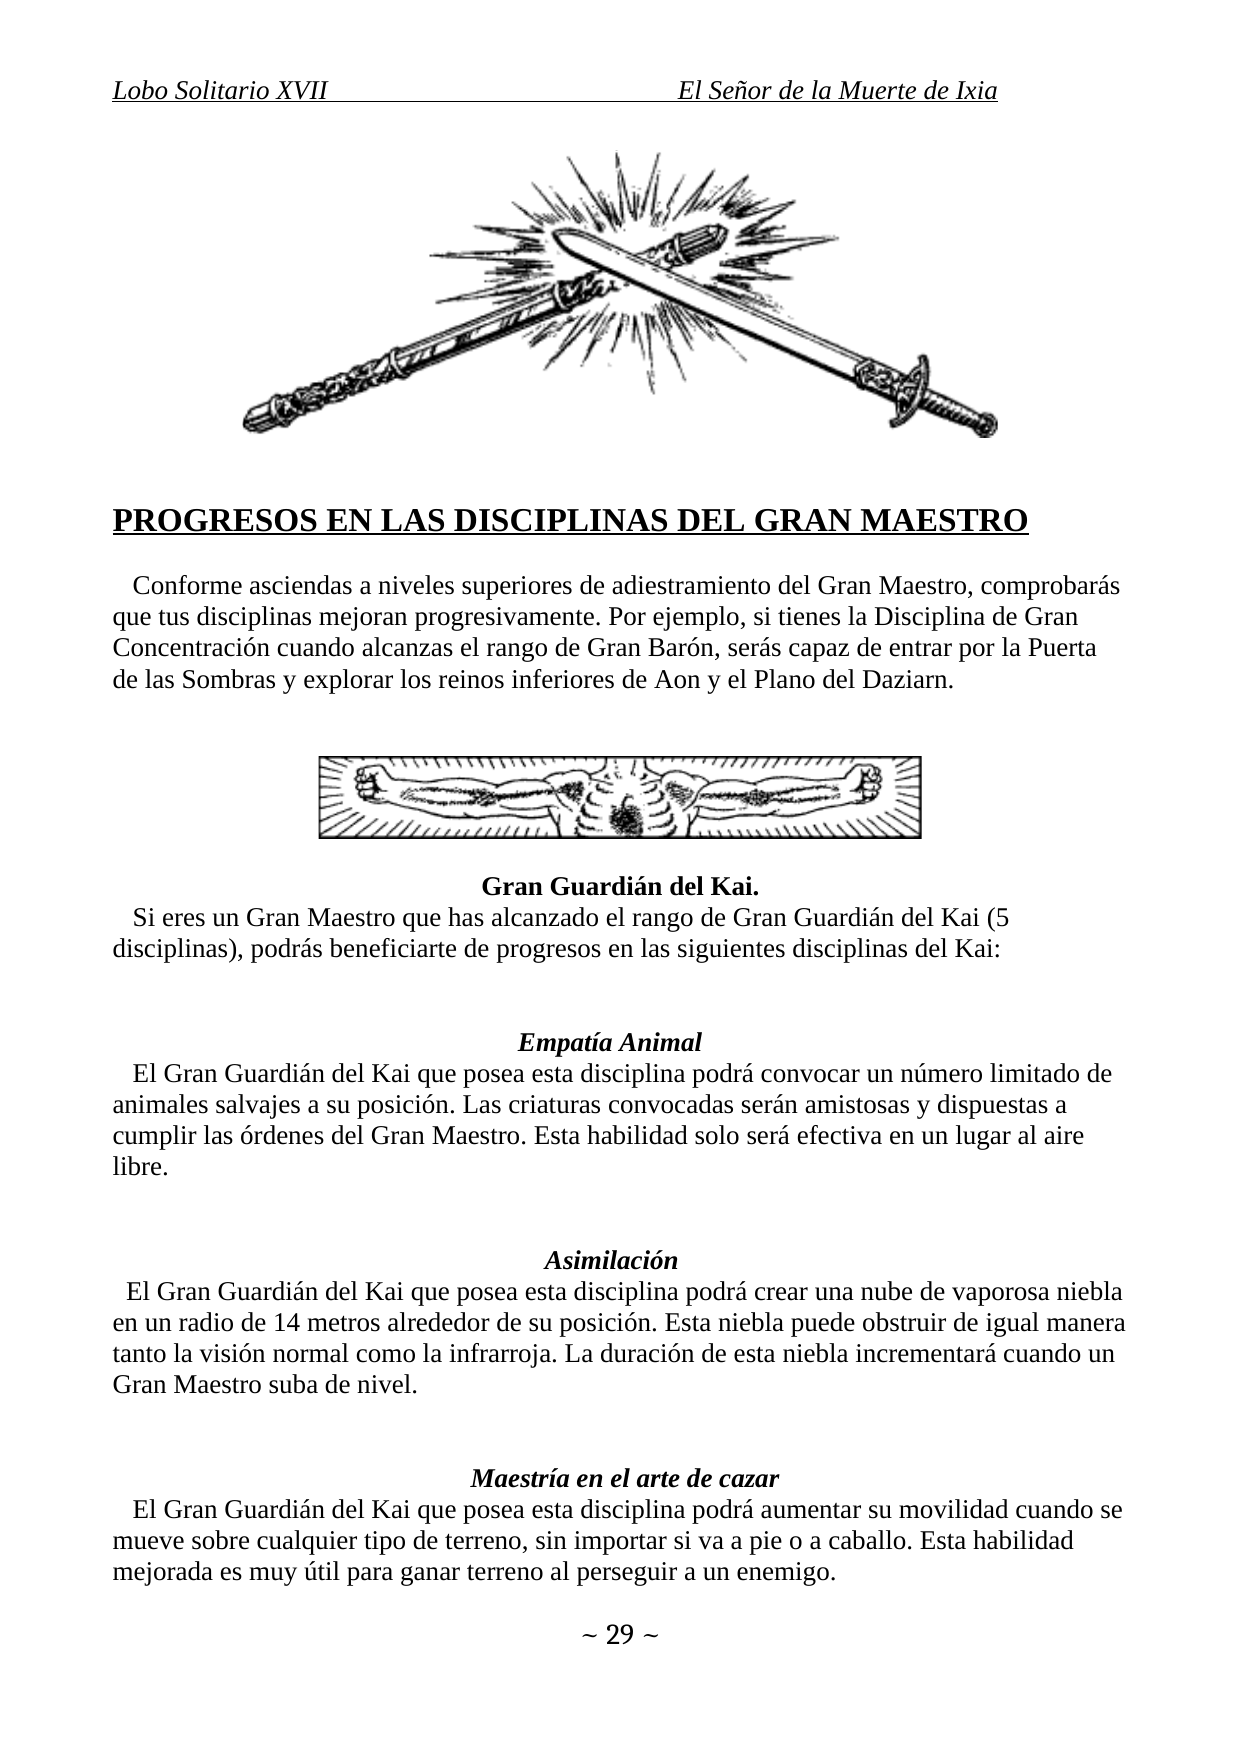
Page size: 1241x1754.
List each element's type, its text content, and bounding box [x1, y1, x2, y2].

text Maestría en el arte de cazar [112, 1462, 1128, 1493]
text Gran Guardián del Kai. [112, 870, 1128, 901]
picture [242, 150, 998, 438]
text Empatía Animal [112, 1026, 1128, 1057]
text PROGRESOS EN LAS DISCIPLINAS DEL GRAN MAESTRO [112, 500, 1128, 538]
picture [318, 756, 922, 839]
text Si eres un Gran Maestro que has alcanzado el rango de Gran Guardián del Kai (5 disciplinas), podrás beneficiarte de progresos en las siguientes disciplinas del Kai: [112, 901, 1128, 963]
text Conforme asciendas a niveles superiores de adiestramiento del Gran Maestro, comprobarás que tus disciplinas mejoran progresivamente. Por ejemplo, si tienes la Disciplina de Gran Concentración cuando alcanzas el rango de Gran Barón, serás capaz de entrar por la Puerta de las Sombras y explorar los reinos inferiores de Aon y el Plano del Daziarn. [112, 569, 1128, 694]
text El Gran Guardián del Kai que posea esta disciplina podrá convocar un número limitado de animales salvajes a su posición. Las criaturas convocadas serán amistosas y dispuestas a cumplir las órdenes del Gran Maestro. Esta habilidad solo será efectiva en un lugar al aire libre. [112, 1057, 1128, 1182]
text El Gran Guardián del Kai que posea esta disciplina podrá crear una nube de vaporosa niebla en un radio de 14 metros alrededor de su posición. Esta niebla puede obstruir de igual manera tanto la visión normal como la infrarroja. La duración de esta niebla incrementará cuando un Gran Maestro suba de nivel. [112, 1275, 1128, 1399]
text El Gran Guardián del Kai que posea esta disciplina podrá aumentar su movilidad cuando se mueve sobre cualquier tipo de terreno, sin importar si va a pie o a caballo. Esta habilidad mejorada es muy útil para ganar terreno al perseguir a un enemigo. [112, 1493, 1128, 1586]
text Asimilación [112, 1244, 1128, 1275]
